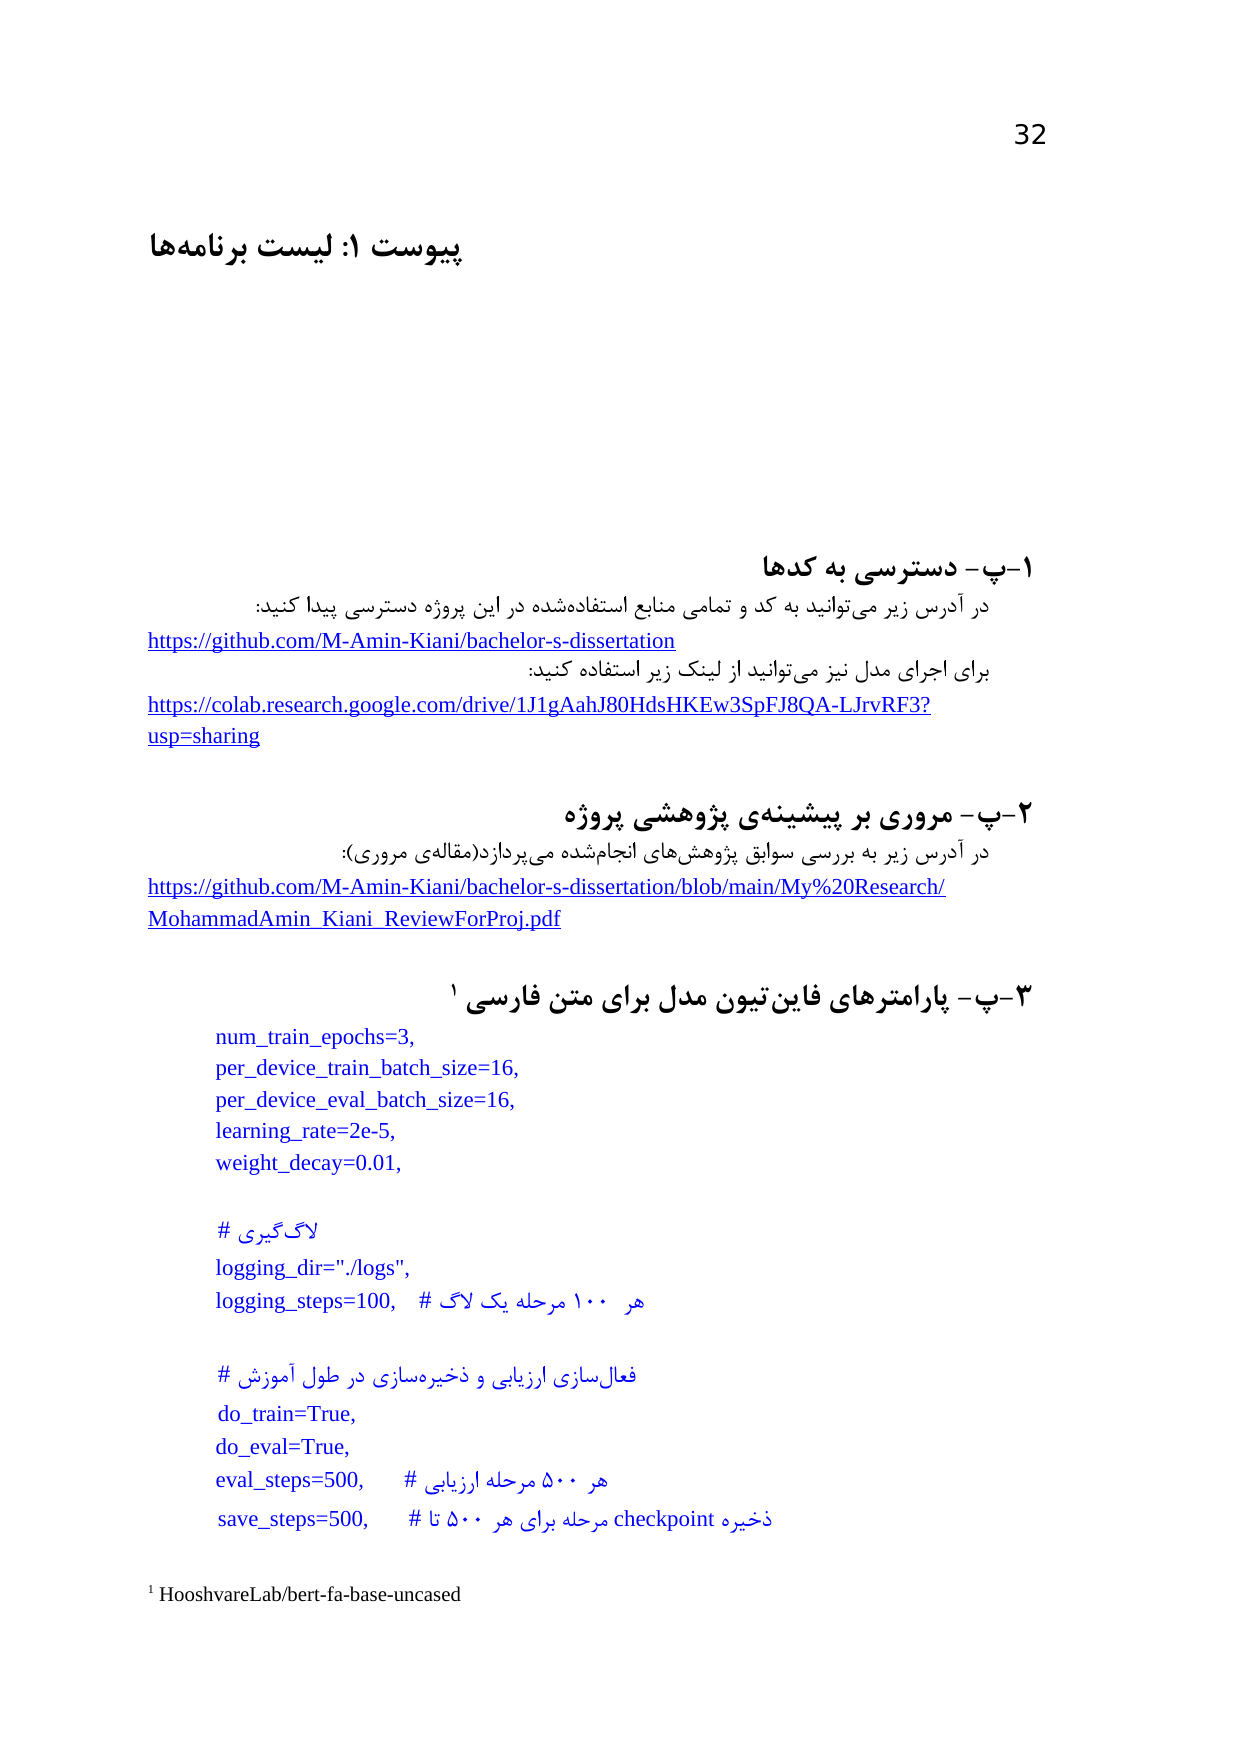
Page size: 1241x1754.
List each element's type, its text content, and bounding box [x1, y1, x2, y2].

text https://github.com/M-Amin-Kiani/bachelor-s-dissertation/blob/main/My%20Research/MohammadAmin_Kiani_ReviewForProj.pdf [148, 873, 1033, 931]
text per_device_train_batch_size=16, [148, 1054, 1033, 1081]
text برای اجرای مدل نیز می‌توانید از لینک زیر استفاده کنید: [148, 658, 1033, 685]
subtitle پيوست 1: لیست برنامه‌ها [148, 232, 1033, 269]
text logging_dir="./logs", [148, 1254, 1033, 1280]
text # فعال‌سازی ارزیابی و ذخیره‌سازی در طول آموزش [148, 1359, 1033, 1392]
text logging_steps=100, # هر ۱۰۰ مرحله یک لاگ [148, 1286, 1033, 1318]
text weight_decay=0.01, [148, 1149, 1033, 1175]
text learning_rate=2e-5, [148, 1117, 1033, 1144]
text https://github.com/M-Amin-Kiani/bachelor-s-dissertation [148, 627, 1033, 653]
subtitle 2-پ- مروری بر پیشینه‌ی پژوهشی پروژه [148, 801, 1033, 834]
text num_train_epochs=3, [148, 1023, 1033, 1049]
text https://colab.research.google.com/drive/1J1gAahJ80HdsHKEw3SpFJ8QA-LJrvRF3?usp=sharing [148, 691, 1033, 749]
subtitle 3-پ- پارامترهای فاین‌تیون مدل برای متن فارسی [148, 983, 1033, 1016]
text در آدرس زیر به بررسی سوابق پژوهش‌های انجام‌شده می‌پردازد(مقاله‌ی مروری): [148, 841, 1033, 868]
text در آدرس زیر می‌توانید به کد و تمامی منابع استفاده‌شده در این پروژه دسترسی پیدا کنید: [148, 594, 1033, 621]
text save_steps=500, # مرحله برای هر 500 تا checkpoint ذخیره [148, 1503, 1033, 1536]
text # لاگ‌گیری [148, 1215, 1033, 1248]
subtitle 1-پ- دسترسی به کدها [148, 555, 1033, 588]
text do_eval=True, [148, 1433, 1033, 1459]
text eval_steps=500, # هر ۵۰۰ مرحله ارزیابی [148, 1464, 1033, 1497]
text per_device_eval_batch_size=16, [148, 1086, 1033, 1112]
text do_train=True, [148, 1398, 1033, 1427]
